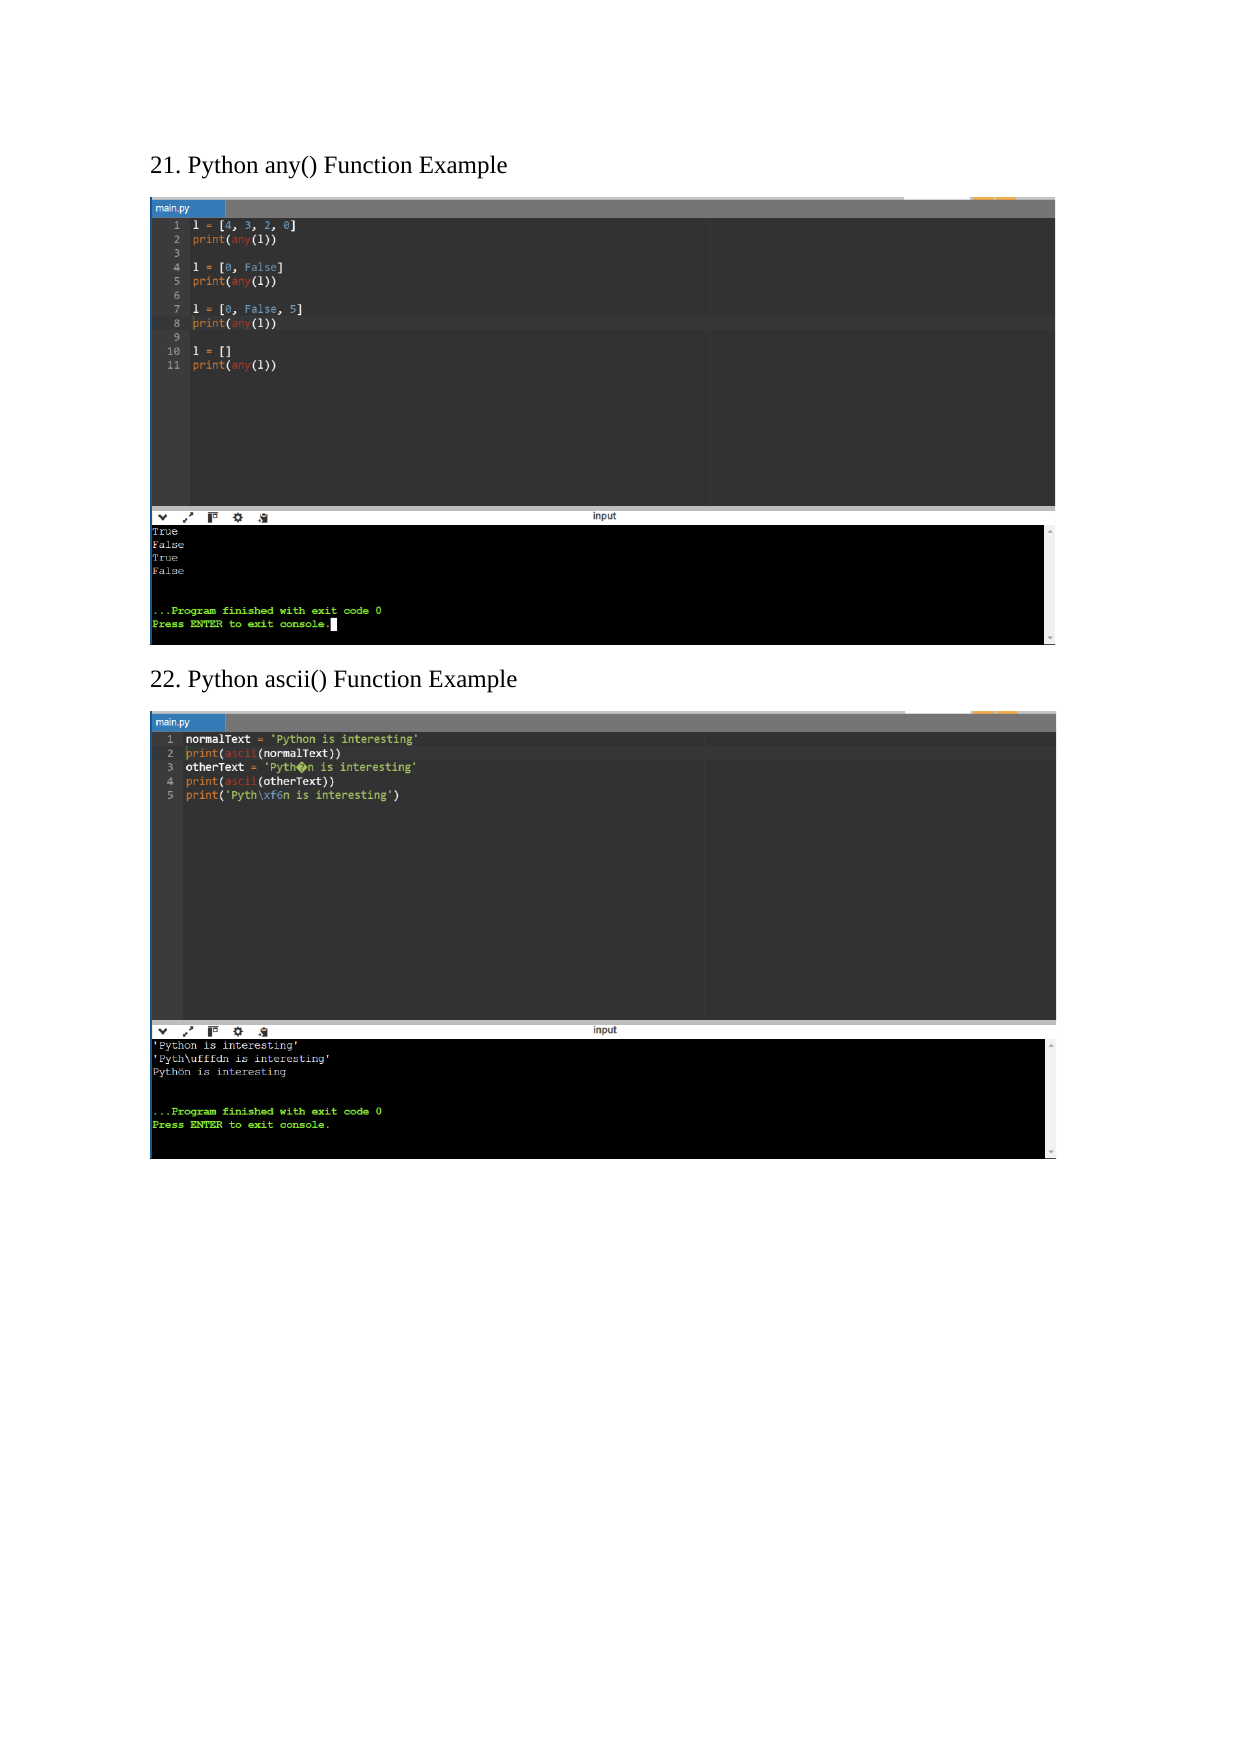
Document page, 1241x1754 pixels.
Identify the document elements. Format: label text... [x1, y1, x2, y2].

picture [150, 711, 1057, 1159]
text 22. Python ascii() Function Example [150, 664, 1090, 693]
picture [150, 197, 1055, 645]
text 21. Python any() Function Example [150, 150, 1090, 179]
